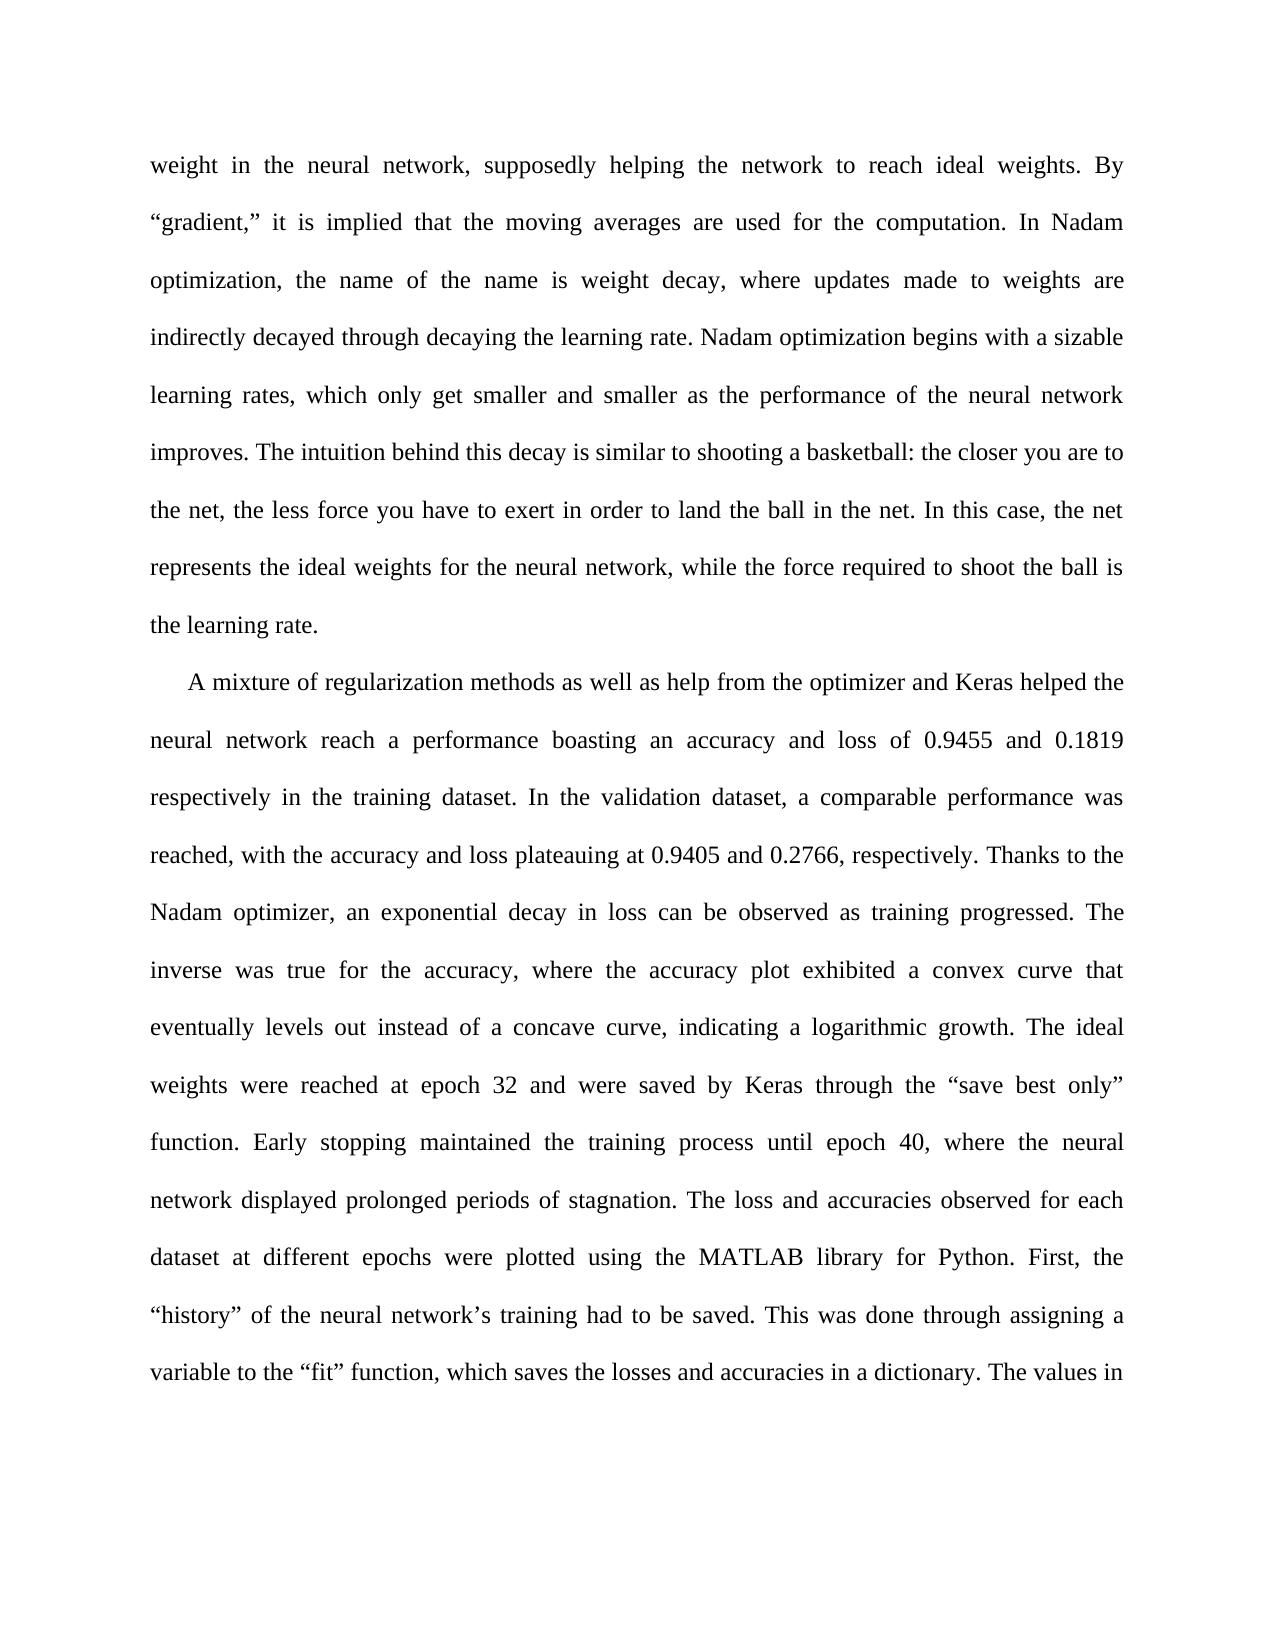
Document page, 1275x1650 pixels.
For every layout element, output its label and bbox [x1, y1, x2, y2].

text [150, 667, 1125, 1386]
text [150, 150, 1125, 639]
